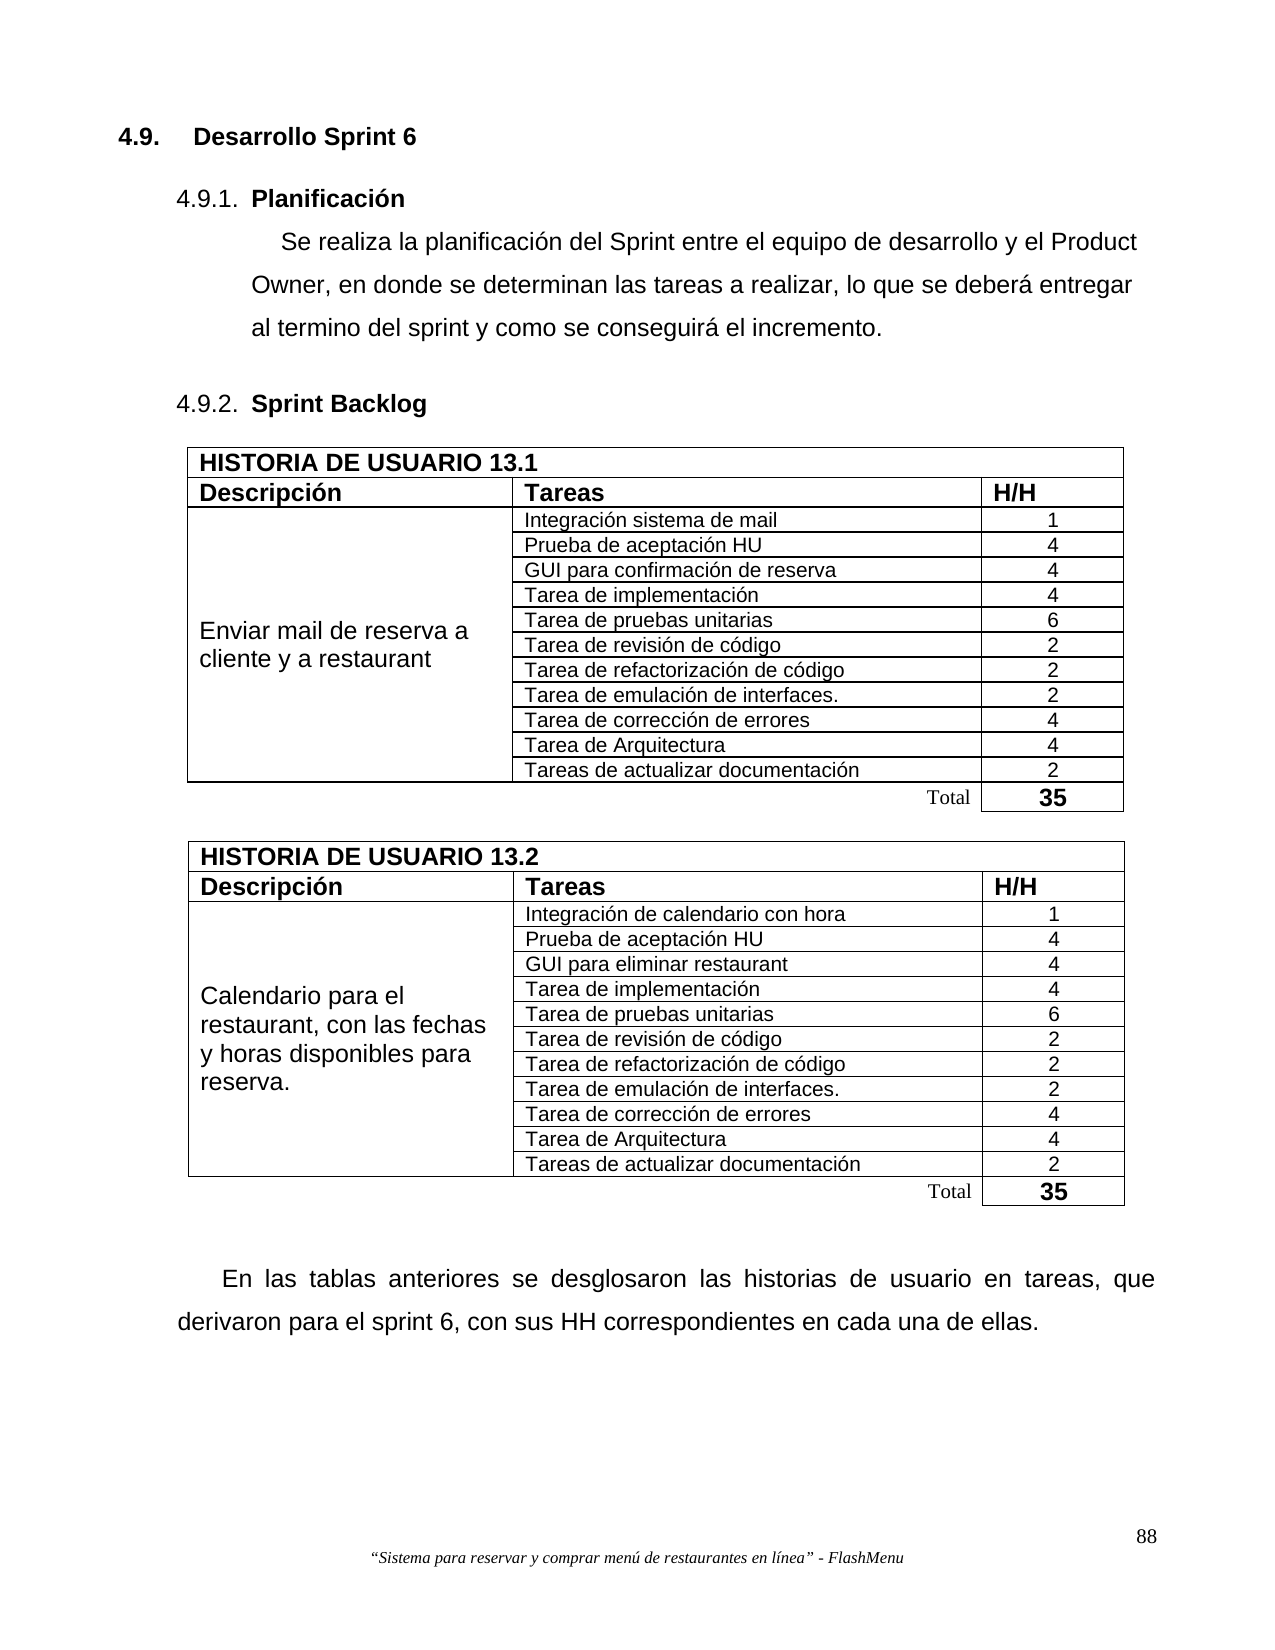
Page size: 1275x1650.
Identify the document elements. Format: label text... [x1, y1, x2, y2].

table_cell GUI para eliminar restaurant [514, 952, 982, 976]
table_cell 35 [983, 1177, 1124, 1205]
table_cell 2 [982, 633, 1123, 656]
table_cell Tarea de revisión de código [513, 633, 981, 656]
table_cell 4 [982, 533, 1123, 556]
table_cell 4 [983, 927, 1124, 951]
table_cell 4 [983, 952, 1124, 976]
table_cell 4 [983, 977, 1124, 1001]
table_cell Tarea de refactorización de código [514, 1052, 982, 1076]
table_cell 4 [982, 733, 1123, 756]
table_cell 4 [982, 708, 1123, 731]
table_cell Tarea de emulación de interfaces. [513, 683, 981, 706]
table_cell 2 [983, 1152, 1124, 1176]
table_cell Total [189, 1177, 982, 1205]
table_cell 1 [982, 508, 1123, 531]
table_cell 2 [982, 658, 1123, 681]
table_cell Prueba de aceptación HU [514, 927, 982, 951]
table_cell Tarea de implementación [513, 583, 981, 606]
table_cell Tarea de Arquitectura [513, 733, 981, 756]
table_cell 2 [983, 1077, 1124, 1101]
table_cell 35 [982, 783, 1123, 811]
subtitle Sprint Backlog [176, 389, 1157, 418]
table_header HISTORIA DE USUARIO 13.1 [188, 448, 1123, 477]
text En las tablas anteriores se desglosaron las historias de usuario en tareas, que derivaron para el sprint 6, con sus HH correspondientes en cada una de ellas. [177, 1264, 1157, 1336]
table_cell Tarea de Arquitectura [514, 1127, 982, 1151]
table_cell Tareas de actualizar documentación [513, 758, 981, 781]
text Se realiza la planificación del Sprint entre el equipo de desarrollo y el Product Owner, en donde se determinan las tareas a realizar, lo que se deberá entregar al termino del sprint y como se conseguirá el incremento. [251, 227, 1157, 342]
table_cell Calendario para el restaurant, con las fechas y horas disponibles para reserva. [189, 902, 513, 1176]
table_cell H/H [982, 478, 1123, 506]
table_cell GUI para confirmación de reserva [513, 558, 981, 581]
table_cell 6 [983, 1002, 1124, 1026]
table_cell H/H [983, 872, 1124, 901]
table_cell 4 [982, 558, 1123, 581]
table_cell Prueba de aceptación HU [513, 533, 981, 556]
table_cell Integración de calendario con hora [514, 902, 982, 926]
subtitle Planificación [176, 184, 1157, 213]
table_cell Tarea de corrección de errores [513, 708, 981, 731]
table_cell Tarea de implementación [514, 977, 982, 1001]
table_cell 4 [982, 583, 1123, 606]
table_cell 1 [983, 902, 1124, 926]
table_cell Enviar mail de reserva a cliente y a restaurant [188, 508, 512, 781]
table_cell 6 [982, 608, 1123, 631]
table_cell 2 [982, 758, 1123, 781]
table_header HISTORIA DE USUARIO 13.2 [189, 842, 1124, 871]
table_cell 2 [982, 683, 1123, 706]
table_cell Tarea de corrección de errores [514, 1102, 982, 1126]
table_cell Tarea de emulación de interfaces. [514, 1077, 982, 1101]
table_cell 2 [983, 1052, 1124, 1076]
table_cell Tarea de revisión de código [514, 1027, 982, 1051]
subtitle Desarrollo Sprint 6 [118, 122, 1157, 151]
table_cell Total [188, 783, 981, 811]
table_cell Integración sistema de mail [513, 508, 981, 531]
table_cell Tarea de pruebas unitarias [514, 1002, 982, 1026]
table_cell Tarea de refactorización de código [513, 658, 981, 681]
table_cell Tareas [514, 872, 982, 901]
table_cell Tareas [513, 478, 981, 506]
table_cell 4 [983, 1102, 1124, 1126]
table_cell Descripción [188, 478, 512, 506]
table_cell 4 [983, 1127, 1124, 1151]
table_cell Descripción [189, 872, 513, 901]
table_cell Tareas de actualizar documentación [514, 1152, 982, 1176]
table_cell Tarea de pruebas unitarias [513, 608, 981, 631]
table_cell 2 [983, 1027, 1124, 1051]
